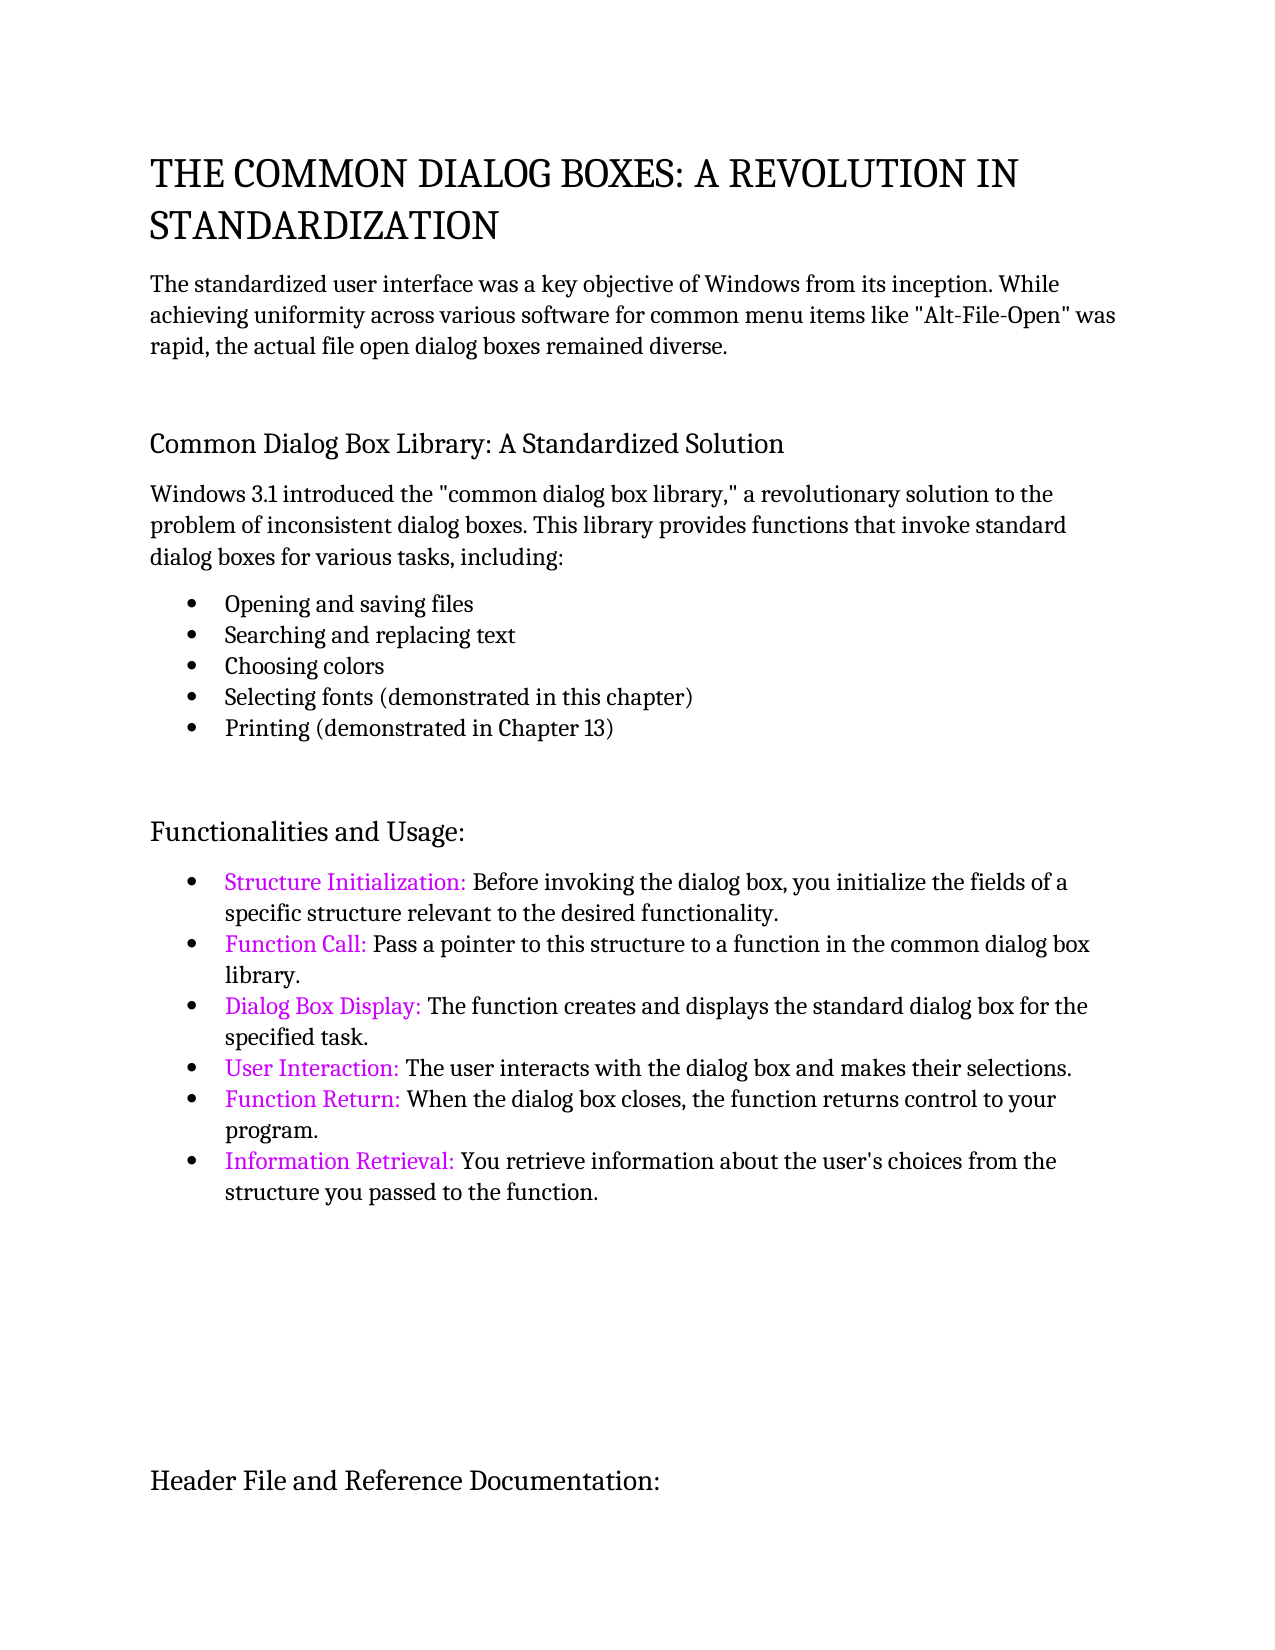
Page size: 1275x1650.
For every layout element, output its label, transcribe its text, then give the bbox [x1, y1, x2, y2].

list Searching and replacing text [187, 621, 1125, 650]
list Function Call: Pass a pointer to this structure to a function in the common dialog box library. [187, 930, 1125, 989]
text Windows 3.1 introduced the "common dialog box library," a revolutionary solution to the problem of inconsistent dialog boxes. This library provides functions that invoke standard dialog boxes for various tasks, including: [150, 480, 1125, 571]
text THE COMMON DIALOG BOXES: A REVOLUTION IN STANDARDIZATION [150, 150, 1125, 249]
list Structure Initialization: Before invoking the dialog box, you initialize the fields of a specific structure relevant to the desired functionality. [187, 868, 1125, 927]
list Printing (demonstrated in Chapter 13) [187, 714, 1125, 743]
list User Interaction: The user interacts with the dialog box and makes their selections. [187, 1054, 1125, 1083]
text Functionalities and Usage: [150, 815, 1125, 848]
list Choosing colors [187, 652, 1125, 681]
list Selecting fonts (demonstrated in this chapter) [187, 683, 1125, 712]
text The standardized user interface was a key objective of Windows from its inception. While achieving uniformity across various software for common menu items like "Alt-File-Open" was rapid, the actual file open dialog boxes remained diverse. [150, 270, 1125, 361]
text Header File and Reference Documentation: [150, 1464, 1125, 1498]
list Dialog Box Display: The function creates and displays the standard dialog box for the specified task. [187, 992, 1125, 1052]
text Common Dialog Box Library: A Standardized Solution [150, 427, 1125, 461]
list Information Retrieval: You retrieve information about the user's choices from the structure you passed to the function. [187, 1147, 1125, 1207]
list Function Return: When the dialog box closes, the function returns control to your program. [187, 1085, 1125, 1145]
list Opening and saving files [187, 590, 1125, 619]
